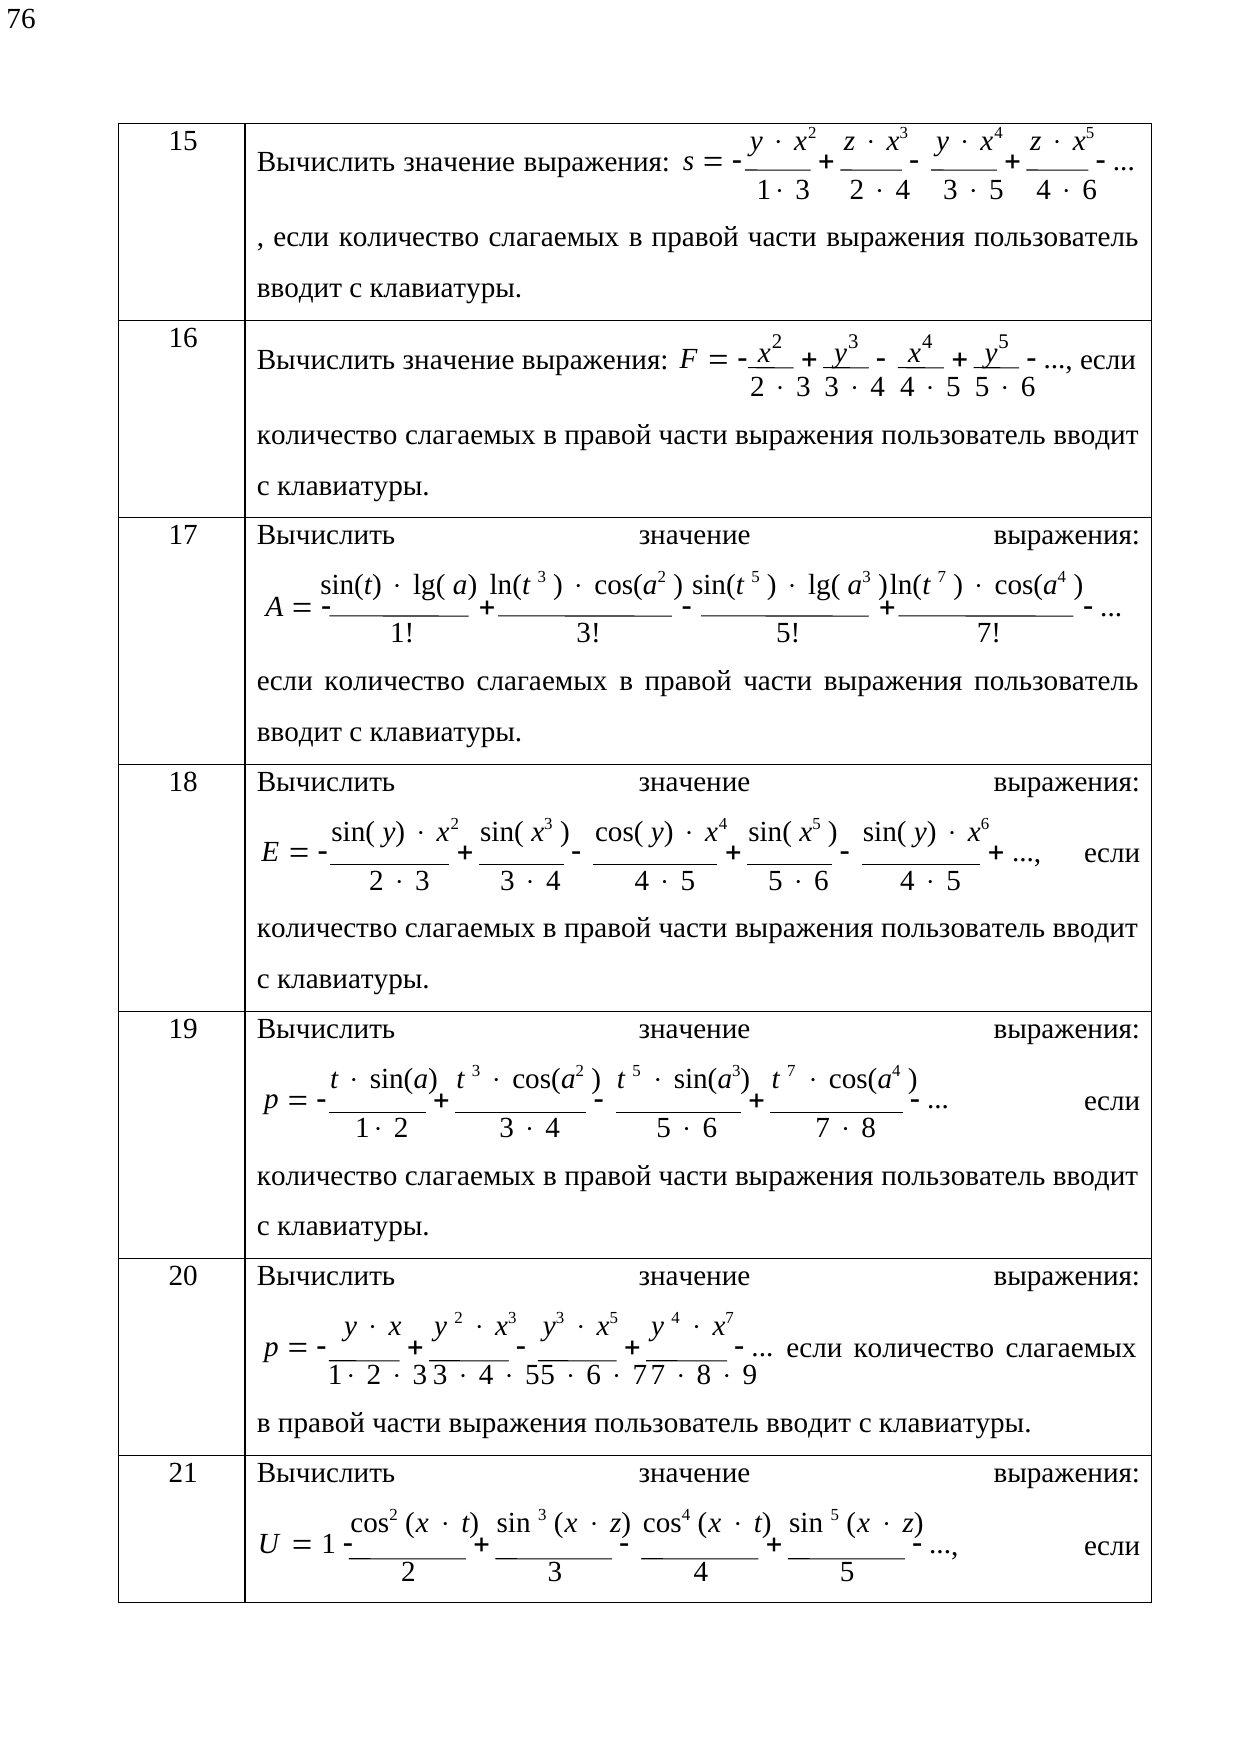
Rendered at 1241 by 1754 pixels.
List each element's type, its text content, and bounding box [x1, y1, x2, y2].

table_cell Вычислить значение выражения: t  sin(a) t 3  cos(a2 ) t 5  sin(a3) t 7  cos(a4 ) p       ... если 1 2 3  4 5  6 7  8 количество слагаемых в правой части выражения пользователь вводит с клавиатуры. [246, 1012, 1151, 1258]
table_cell Вычислить значение выражения: sin( y)  x2 sin( x3 ) cos( y)  x4 sin( x5 ) sin( y)  x6 E        ..., если 2  3 3  4 4  5 5  6 4  5 количество слагаемых в правой части выражения пользователь вводит с клавиатуры. [246, 765, 1151, 1011]
table_cell 17 [119, 518, 244, 764]
table_cell 18 [119, 765, 244, 1011]
table_cell 19 [119, 1012, 244, 1258]
table_header y  x2 z  x3 y  x4 z  x5 Вычислить значение выражения: s       ... 1 3 2  4 3  5 4  6 , если количество слагаемых в правой части выражения пользователь вводит с клавиатуры. [246, 124, 1151, 320]
table_header 15 [119, 124, 244, 320]
table_cell Вычислить значение выражения: sin(t)  lg( a) ln(t 3 )  cos(a2 ) sin(t 5 )  lg( a3 ) ln(t 7 )  cos(a4 ) A       ... 1! 3! 5! 7! если количество слагаемых в правой части выражения пользователь вводит с клавиатуры. [246, 518, 1151, 764]
table_cell Вычислить значение выражения: y  x y 2  x3 y3  x5 y 4  x7 p       ... если количество слагаемых 1 2  3 3  4  5 5  6  7 7  8  9 в правой части выражения пользователь вводит с клавиатуры. [246, 1259, 1151, 1455]
table_cell 21 [119, 1456, 244, 1602]
table_cell 16 [119, 321, 244, 517]
table_cell Вычислить значение выражения: cos2 (x  t) sin 3 (x  z) cos4 (x  t) sin 5 (x  z) U  1      ..., если 2 3 4 5 [246, 1456, 1151, 1602]
table_cell x2 y3 x4 y5 Вычислить значение выражения: F       ..., если 2  3 3  4 4  5 5  6 количество слагаемых в правой части выражения пользователь вводит с клавиатуры. [246, 321, 1151, 517]
table_cell 20 [119, 1259, 244, 1455]
